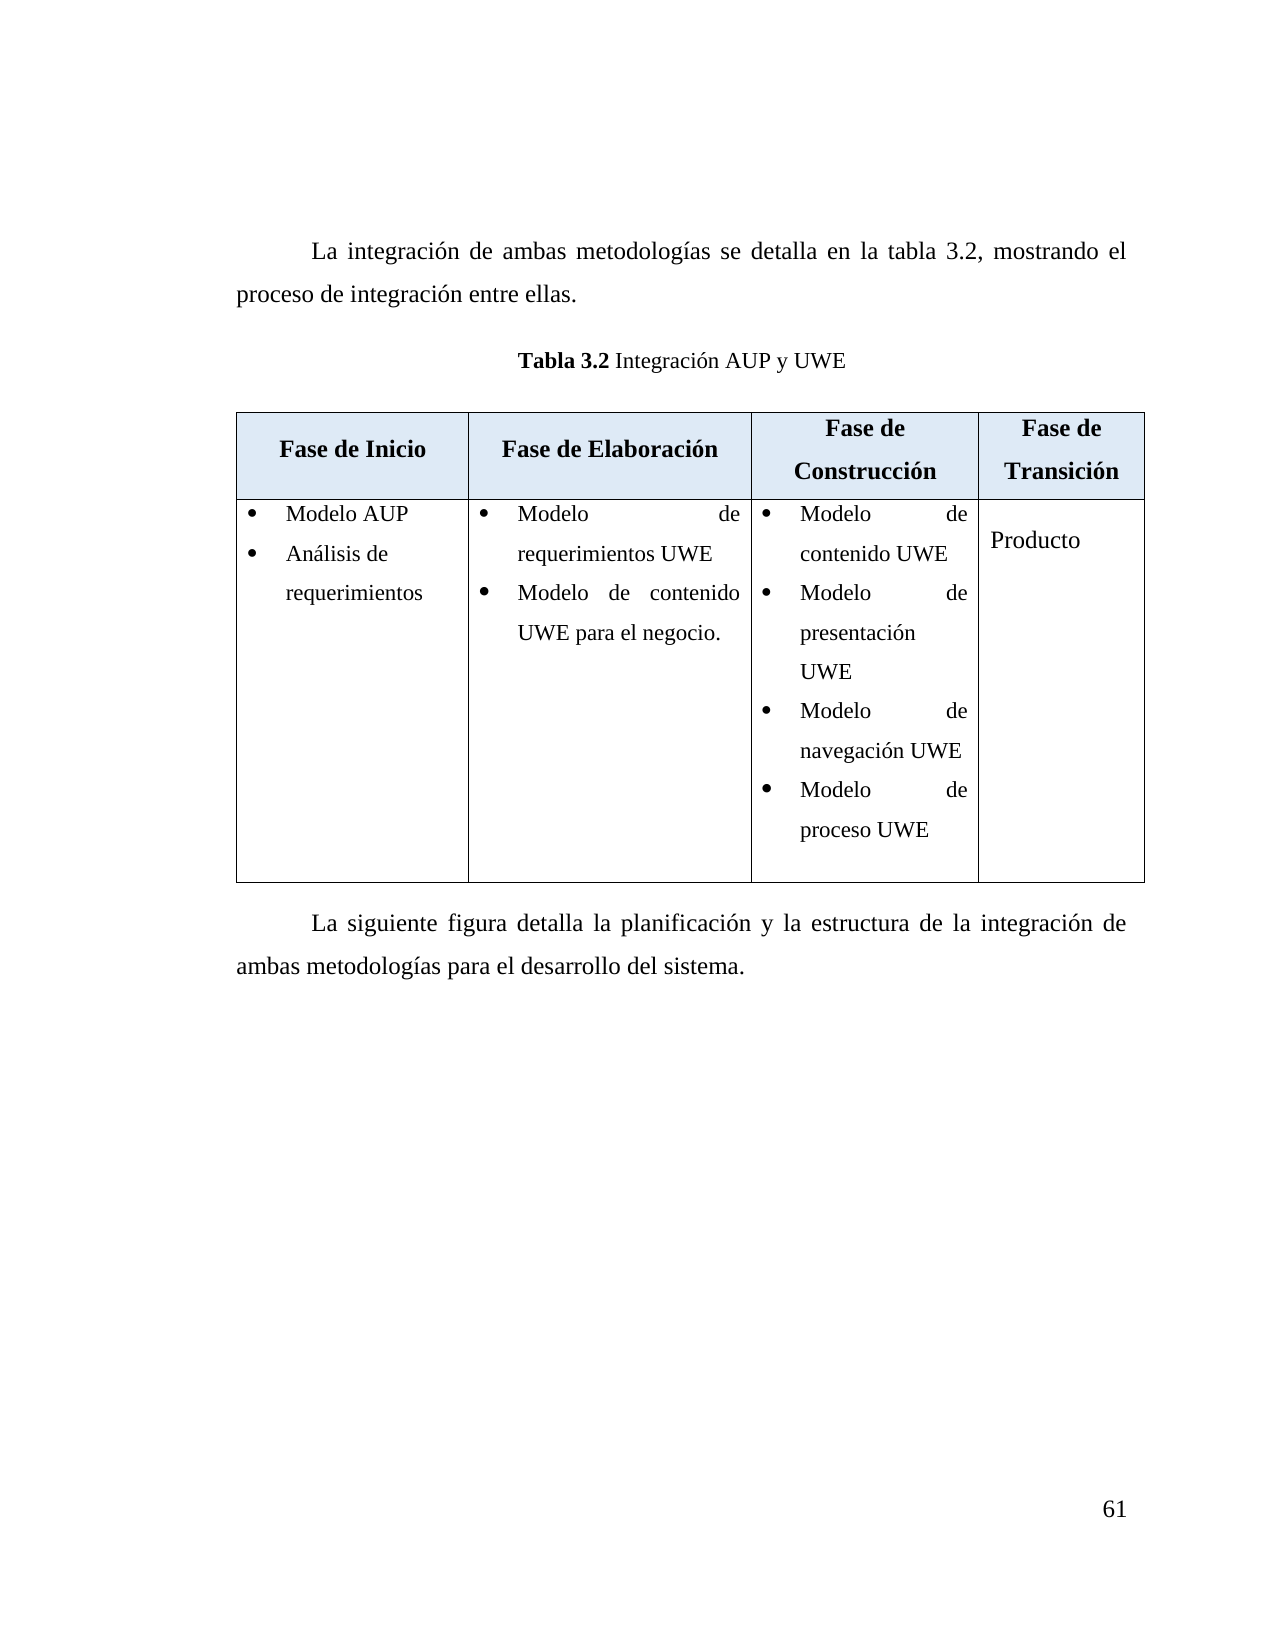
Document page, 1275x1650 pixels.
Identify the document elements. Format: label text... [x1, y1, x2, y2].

text Tabla 3.2 Integración AUP y UWE [236, 347, 1127, 374]
table_cell Modelo de requerimientos UWE Modelo de contenido UWE para el negocio. [469, 500, 751, 882]
text La siguiente figura detalla la planificación y la estructura de la integración de ambas metodologías para el desarrollo del sistema. [236, 908, 1127, 980]
table_cell Modelo AUP Análisis de requerimientos [237, 500, 468, 882]
table_header Fase de Inicio [237, 413, 468, 499]
table_header Fase de Construcción [752, 413, 978, 499]
table_cell Modelo de contenido UWE Modelo de presentación UWE Modelo de navegación UWE Modelo de proceso UWE [752, 500, 978, 882]
table_cell Producto [979, 500, 1144, 882]
text La integración de ambas metodologías se detalla en la tabla 3.2, mostrando el proceso de integración entre ellas. [236, 236, 1127, 308]
table_header Fase de Elaboración [469, 413, 751, 499]
table_header Fase de Transición [979, 413, 1144, 499]
